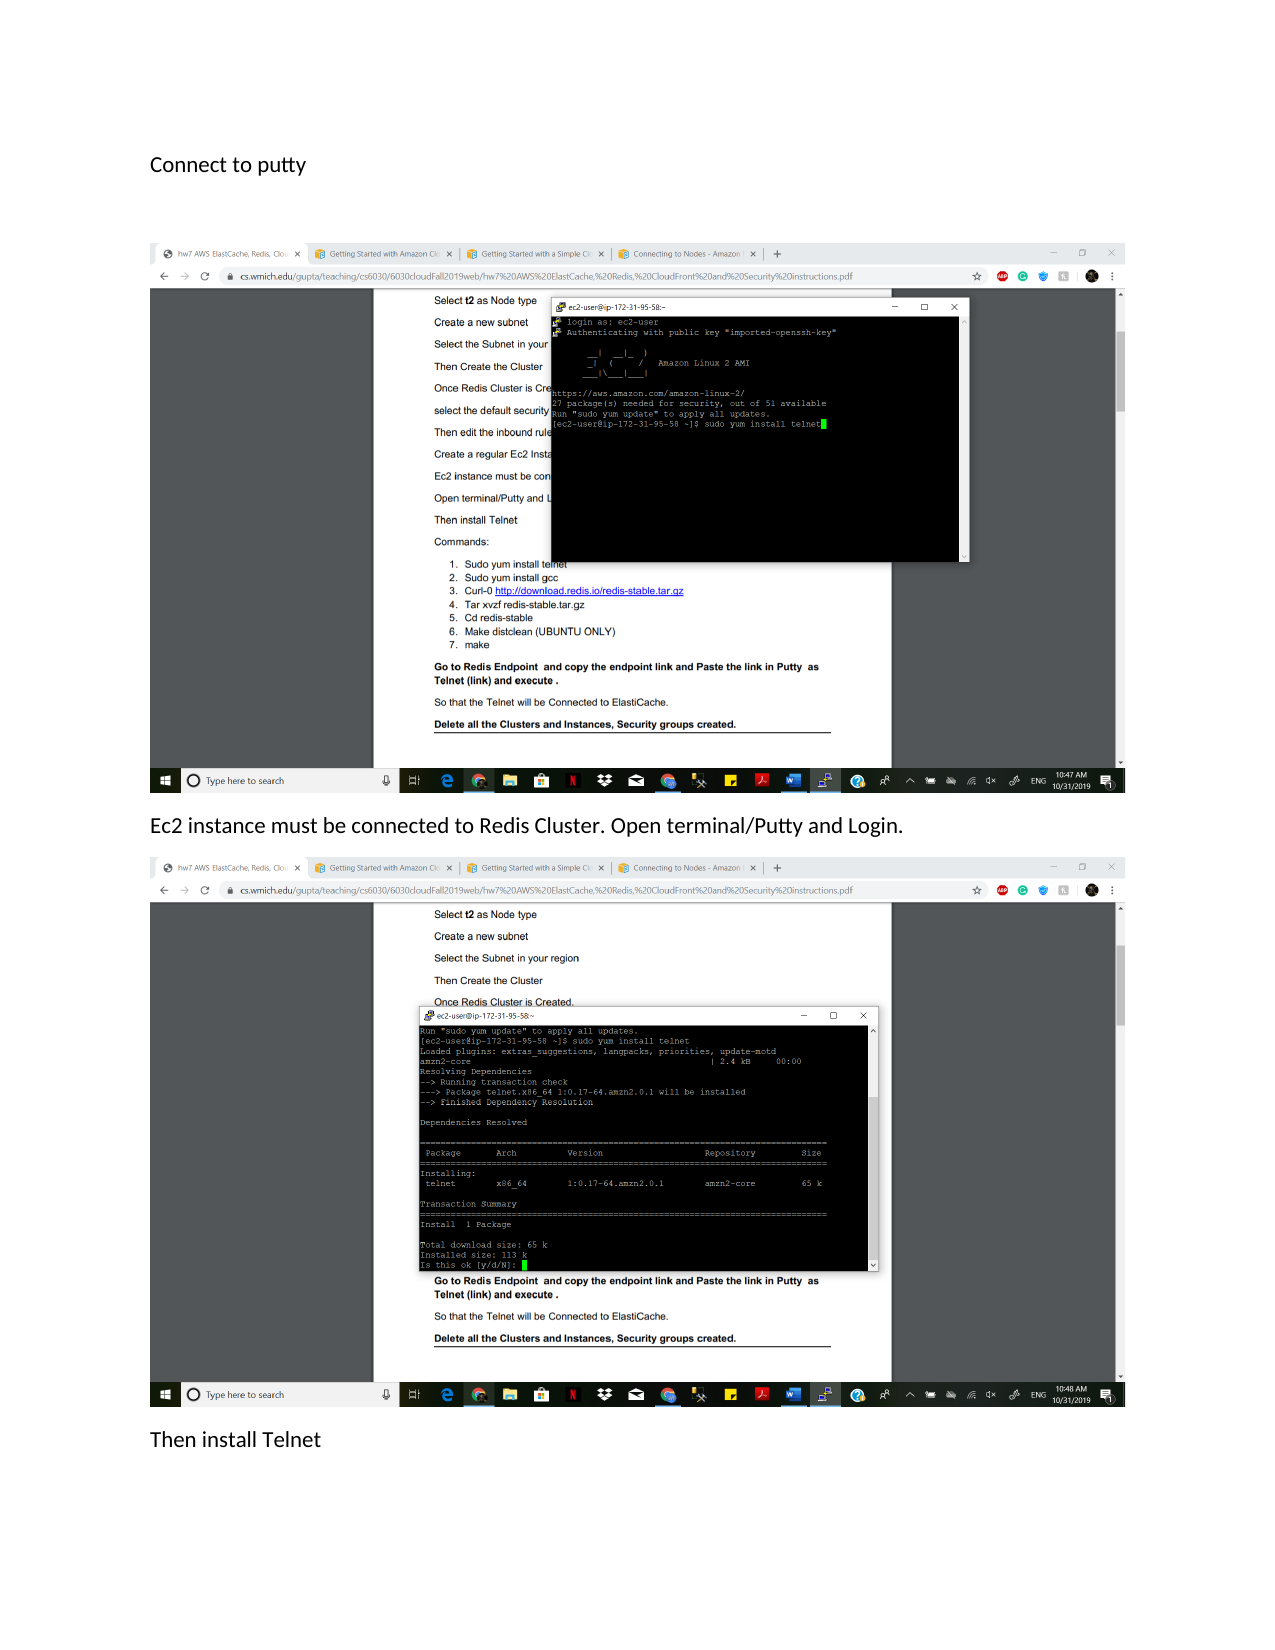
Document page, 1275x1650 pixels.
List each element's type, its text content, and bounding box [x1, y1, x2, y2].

text Connect to putty [150, 150, 1125, 178]
picture [150, 243, 1125, 793]
text Ec2 instance must be connected to Redis Cluster. Open terminal/Putty and Login. [150, 811, 1125, 839]
picture [150, 857, 1125, 1407]
text Then install Telnet [150, 1425, 1125, 1453]
